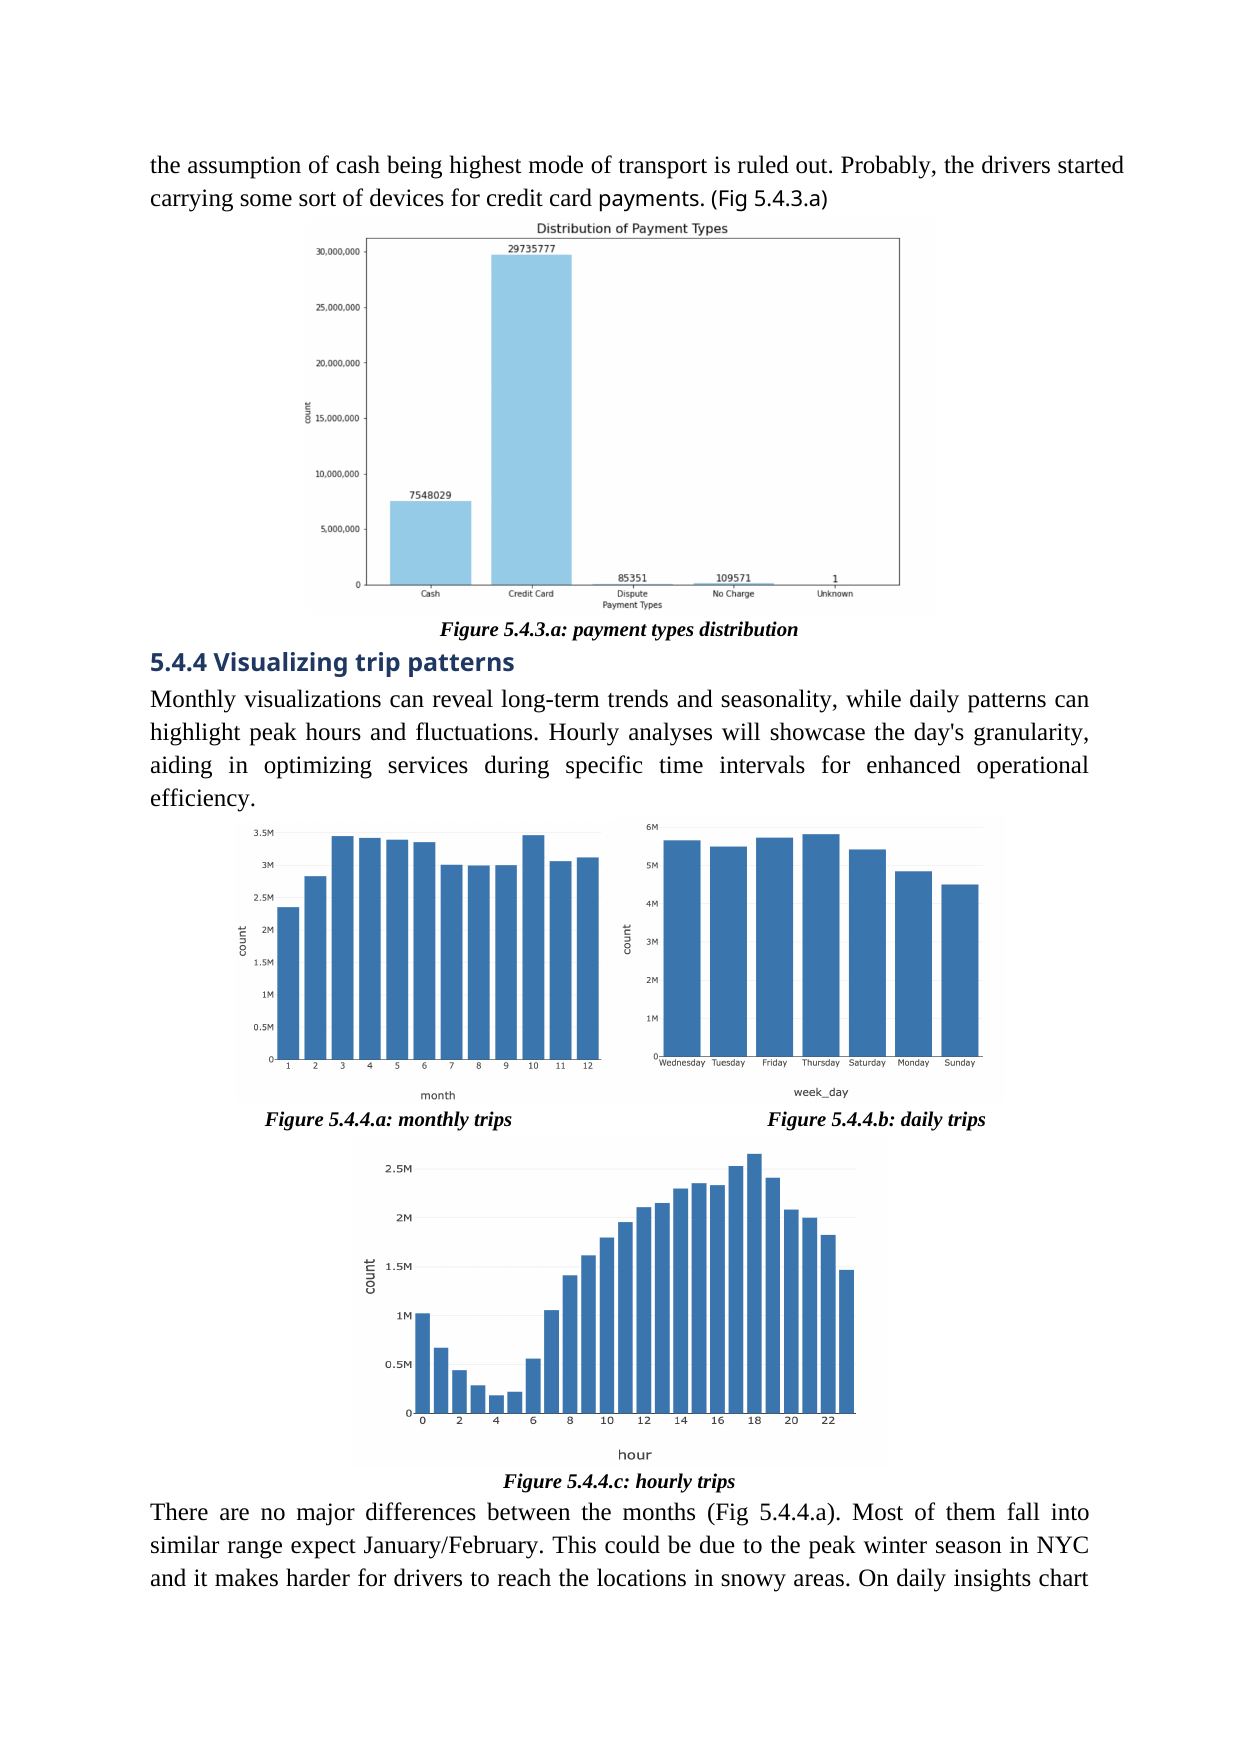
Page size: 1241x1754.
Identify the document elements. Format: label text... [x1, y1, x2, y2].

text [150, 150, 1125, 213]
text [150, 1497, 1090, 1592]
text Figure 5.4.4.a: monthly trips Figure 5.4.4.b: daily trips [150, 1107, 1090, 1131]
picture [305, 217, 936, 614]
picture [352, 1134, 888, 1466]
text Figure 5.4.4.c: hourly trips [150, 1469, 1090, 1493]
subtitle 5.4.4 Visualizing trip patterns [150, 645, 1090, 679]
text Monthly visualizations can reveal long-term trends and seasonality, while daily patterns can highlight peak hours and fluctuations. Hourly analyses will showcase the day's granularity, aiding in optimizing services during specific time intervals for enhanced operational efficiency. [150, 684, 1090, 812]
text Figure 5.4.3.a: payment types distribution [150, 617, 1090, 641]
picture [234, 816, 1006, 1103]
